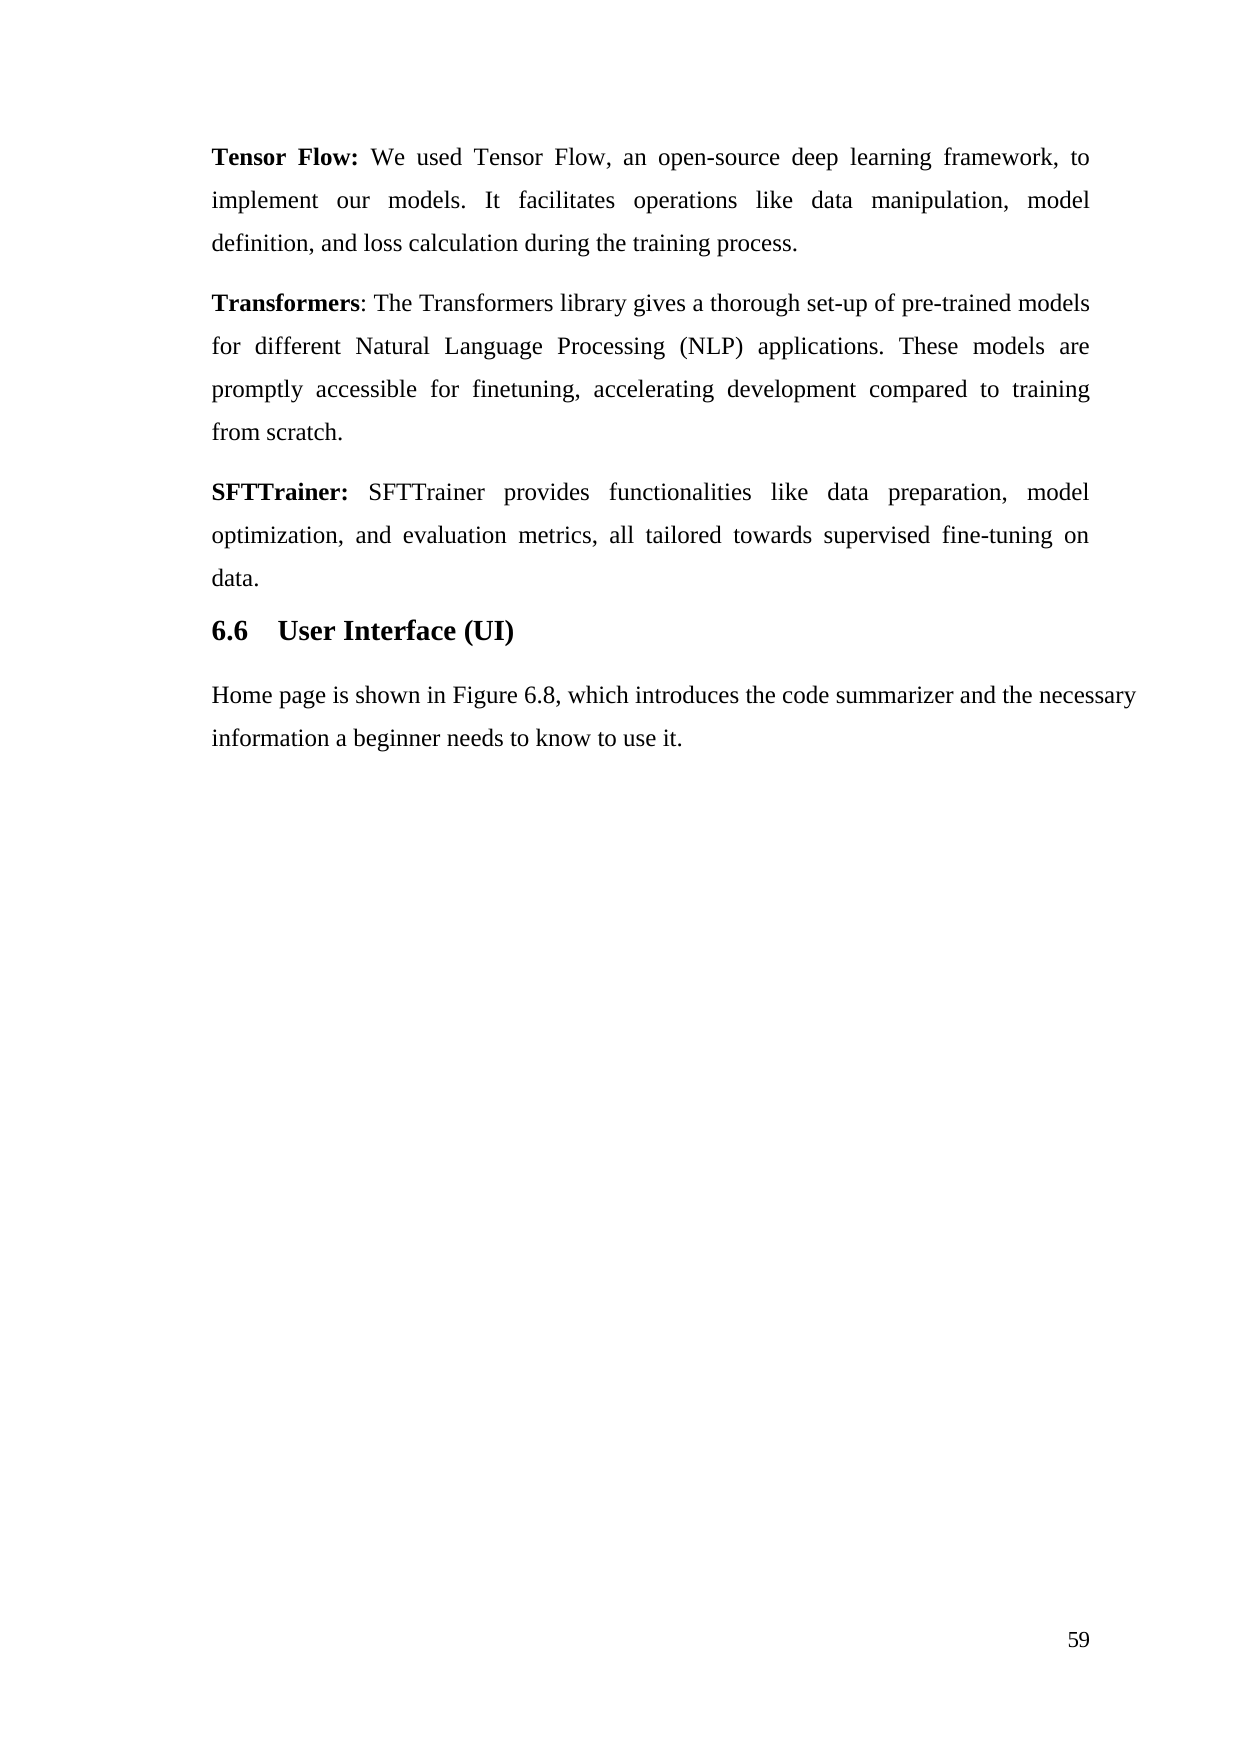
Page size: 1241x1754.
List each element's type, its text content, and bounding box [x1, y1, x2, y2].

subtitle User Interface (UI) [211, 613, 1153, 646]
text Home page is shown in Figure 6.8, which introduces the code summarizer and the necessary information a beginner needs to know to use it. [211, 680, 1153, 752]
text SFTTrainer: SFTTrainer provides functionalities like data preparation, model optimization, and evaluation metrics, all tailored towards supervised fine-tuning on data. [211, 477, 1090, 592]
text Transformers: The Transformers library gives a thorough set-up of pre-trained models for different Natural Language Processing (NLP) applications. These models are promptly accessible for finetuning, accelerating development compared to training from scratch. [211, 288, 1091, 446]
text Tensor Flow: We used Tensor Flow, an open-source deep learning framework, to implement our models. It facilitates operations like data manipulation, model definition, and loss calculation during the training process. [211, 142, 1091, 257]
